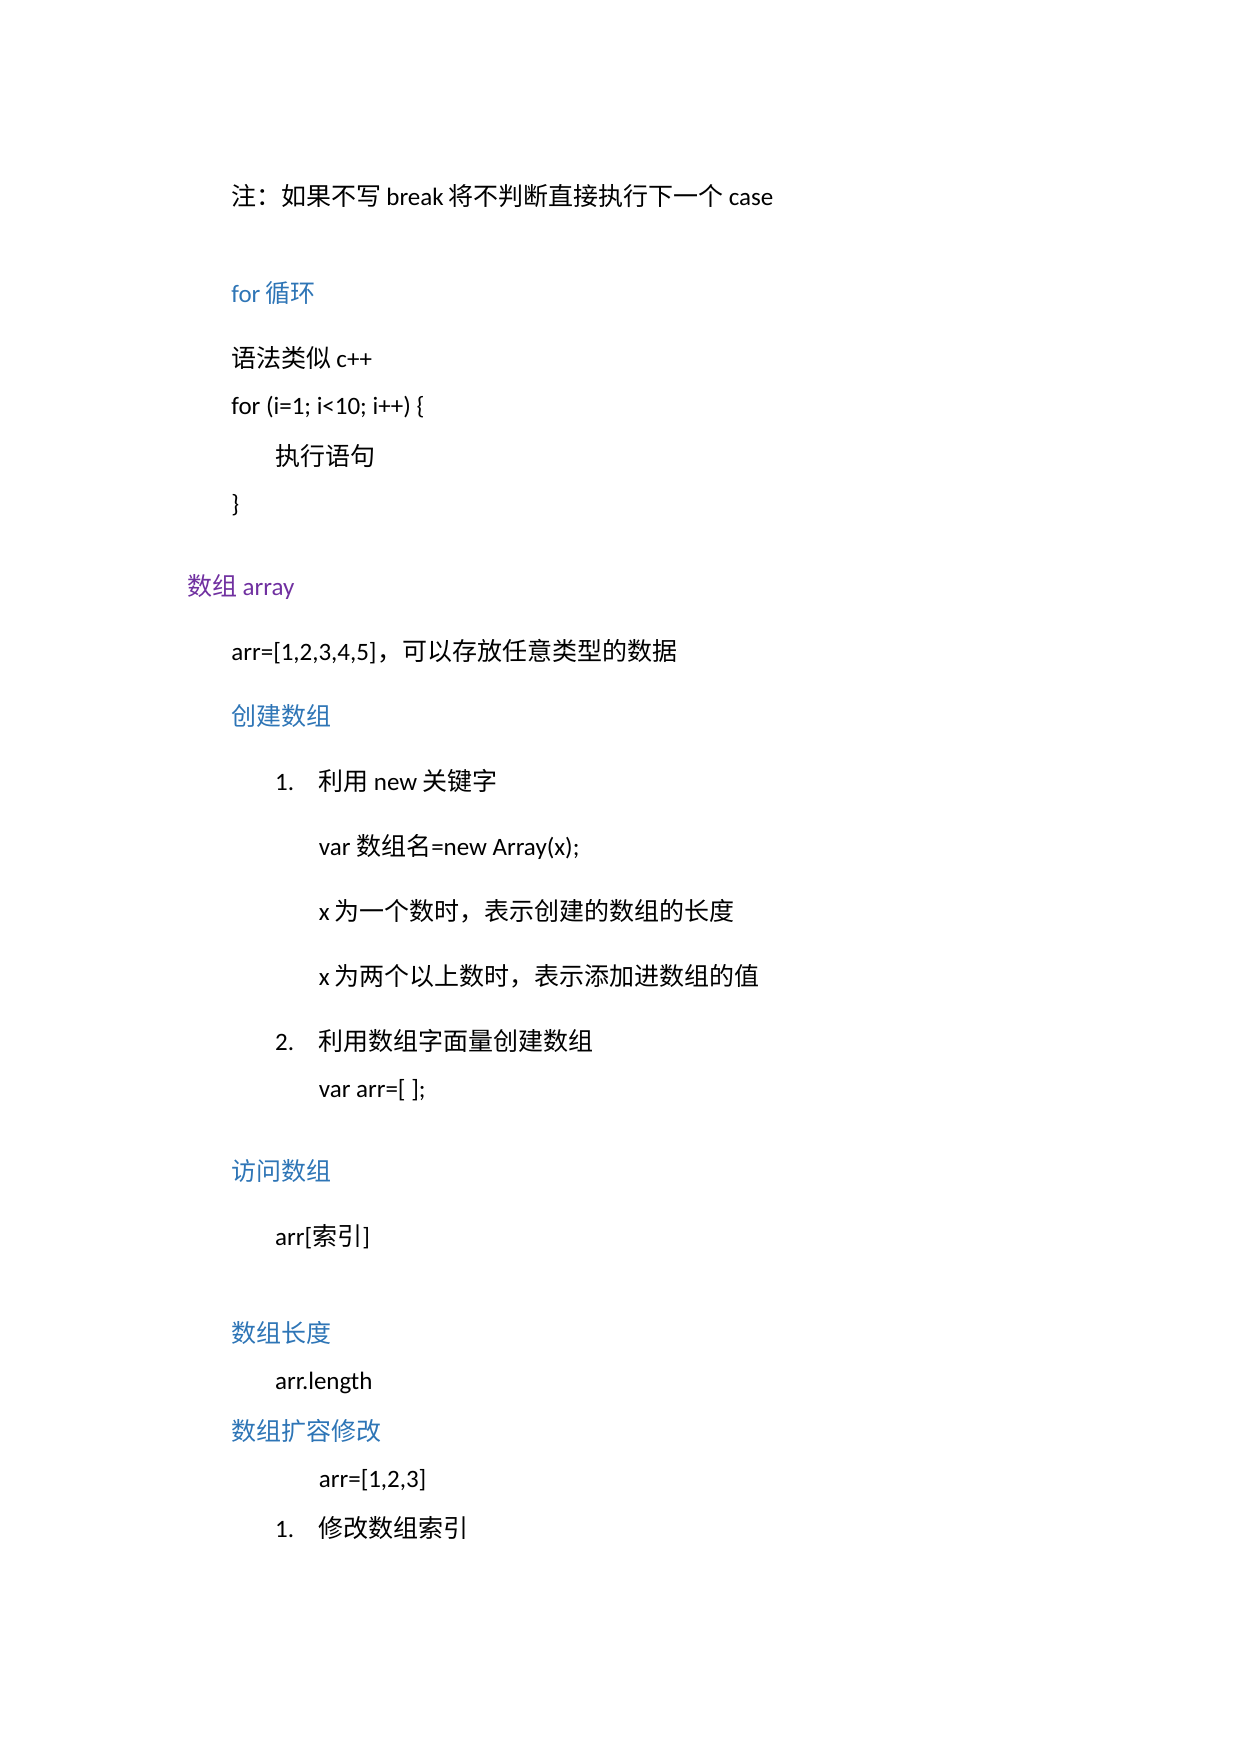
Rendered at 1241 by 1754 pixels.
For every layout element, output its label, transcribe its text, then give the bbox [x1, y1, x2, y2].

list x为两个以上数时，表示添加进数组的值 [275, 942, 1053, 1007]
list 访问数组 [187, 1137, 1053, 1202]
list arr=[1,2,3,4,5]，可以存放任意类型的数据 [187, 617, 1053, 682]
list x为一个数时，表示创建的数组的长度 [275, 877, 1053, 942]
list 利用数组字面量创建数组 [231, 1007, 1053, 1072]
list 创建数组 [187, 682, 1053, 747]
list for (i=1; i<10; i++) { [187, 389, 1053, 422]
list arr=[1,2,3] [319, 1462, 1053, 1494]
list 语法类似c++ [187, 324, 1053, 389]
list 注：如果不写break将不判断直接执行下一个case [187, 162, 1053, 227]
list 利用new关键字 [231, 747, 1053, 812]
list arr.length [231, 1364, 1053, 1397]
list 数组长度 [187, 1299, 1053, 1364]
list 数组扩容修改 [187, 1397, 1053, 1462]
list 执行语句 [231, 422, 1053, 487]
list var 数组名=new Array(x); [275, 812, 1053, 877]
list arr[索引] [231, 1202, 1053, 1267]
list 修改数组索引 [231, 1494, 1053, 1559]
list } [187, 487, 1053, 519]
list for循环 [187, 259, 1053, 324]
list var arr=[ ]; [275, 1072, 1053, 1104]
list 数组array [187, 552, 1053, 617]
